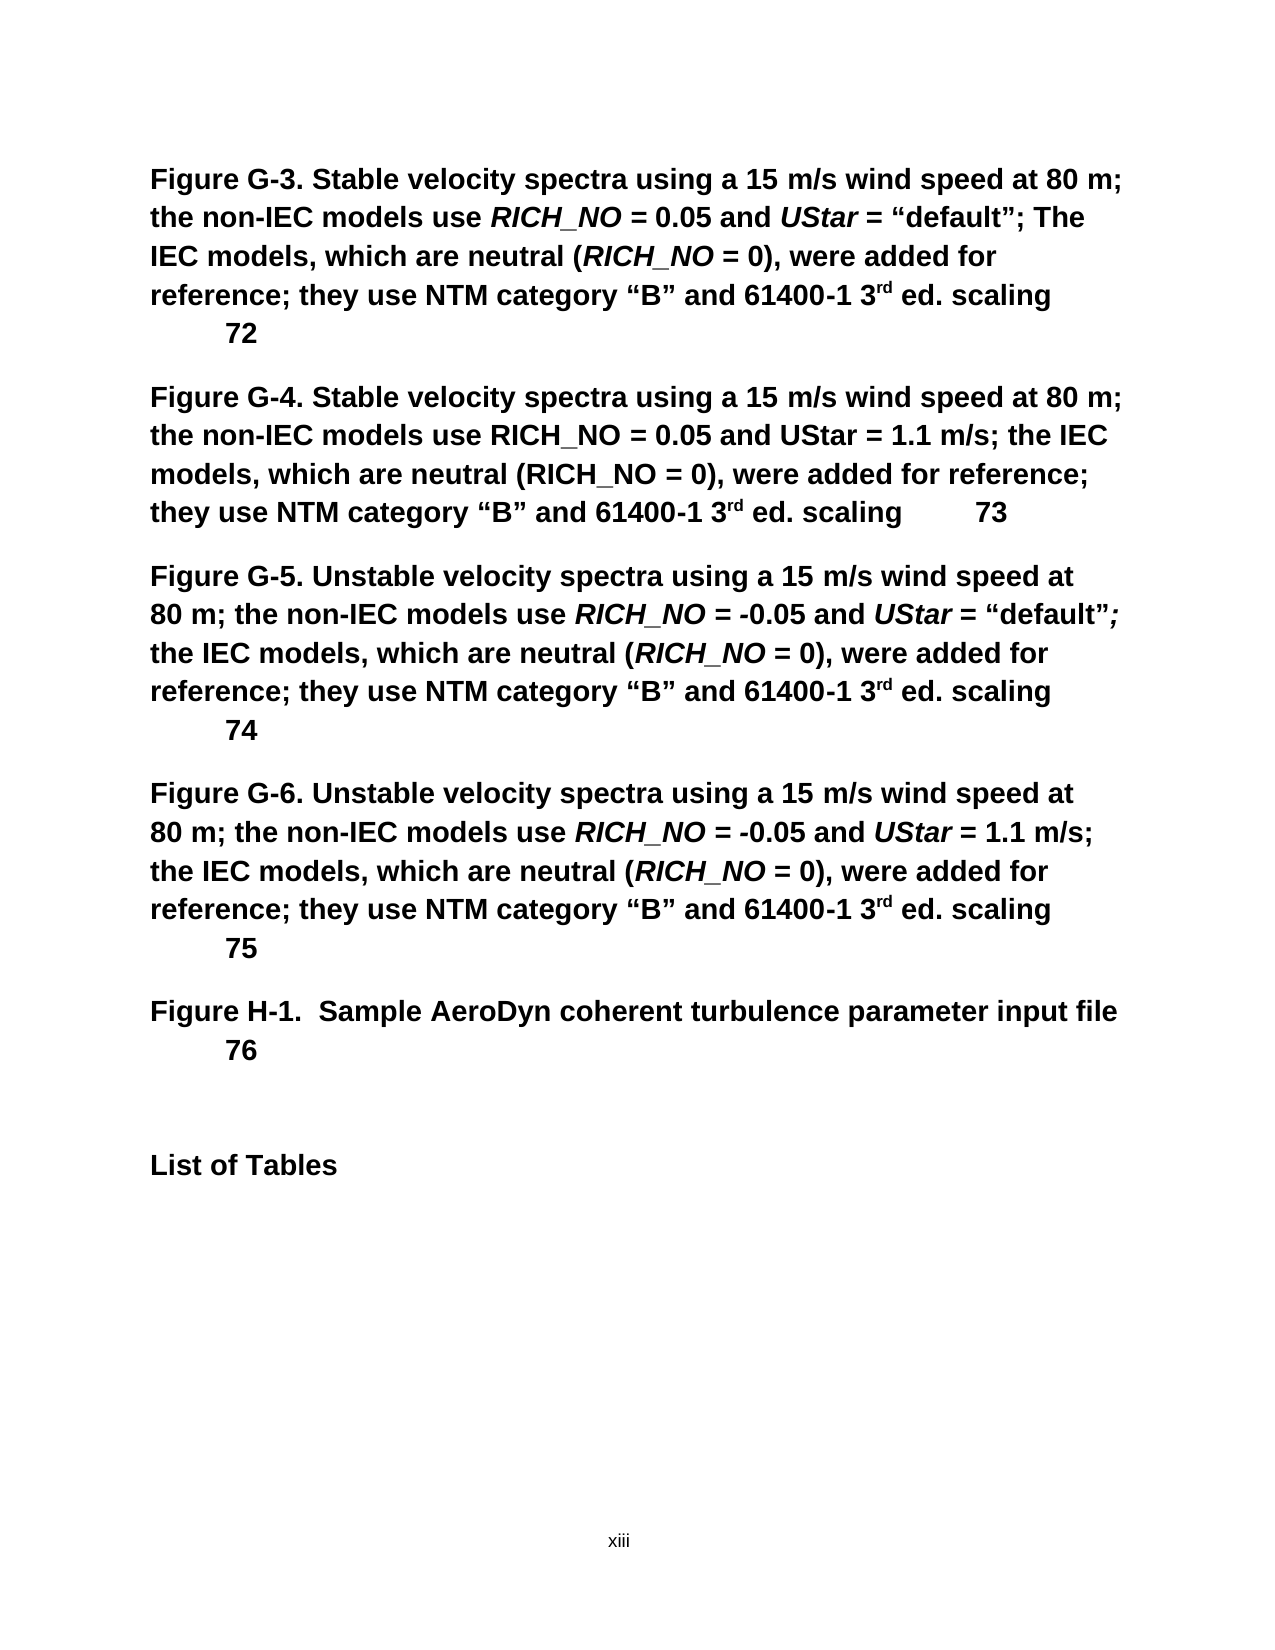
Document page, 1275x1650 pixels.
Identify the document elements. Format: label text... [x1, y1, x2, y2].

text Figure G-6. Unstable velocity spectra using a 15 m/s wind speed at 80 m; the non-IEC models use RICH_NO = -0.05 and UStar = 1.1 m/s; the IEC models, which are neutral (RICH_NO = 0), were added for reference; they use NTM category “B” and 61400-1 3rd ed. scaling 75 [150, 776, 1125, 964]
text Figure G-3. Stable velocity spectra using a 15 m/s wind speed at 80 m; the non-IEC models use RICH_NO = 0.05 and UStar = “default”; The IEC models, which are neutral (RICH_NO = 0), were added for reference; they use NTM category “B” and 61400-1 3rd ed. scaling 72 [150, 162, 1125, 349]
text Figure H-1. Sample AeroDyn coherent turbulence parameter input file 76 [150, 994, 1125, 1066]
text Figure G-5. Unstable velocity spectra using a 15 m/s wind speed at 80 m; the non-IEC models use RICH_NO = -0.05 and UStar = “default”; the IEC models, which are neutral (RICH_NO = 0), were added for reference; they use NTM category “B” and 61400-1 3rd ed. scaling 74 [150, 559, 1125, 746]
text Figure G-4. Stable velocity spectra using a 15 m/s wind speed at 80 m; the non-IEC models use RICH_NO = 0.05 and UStar = 1.1 m/s; the IEC models, which are neutral (RICH_NO = 0), were added for reference; they use NTM category “B” and 61400-1 3rd ed. scaling 73 [150, 379, 1125, 529]
text List of Tables [150, 1148, 1125, 1181]
